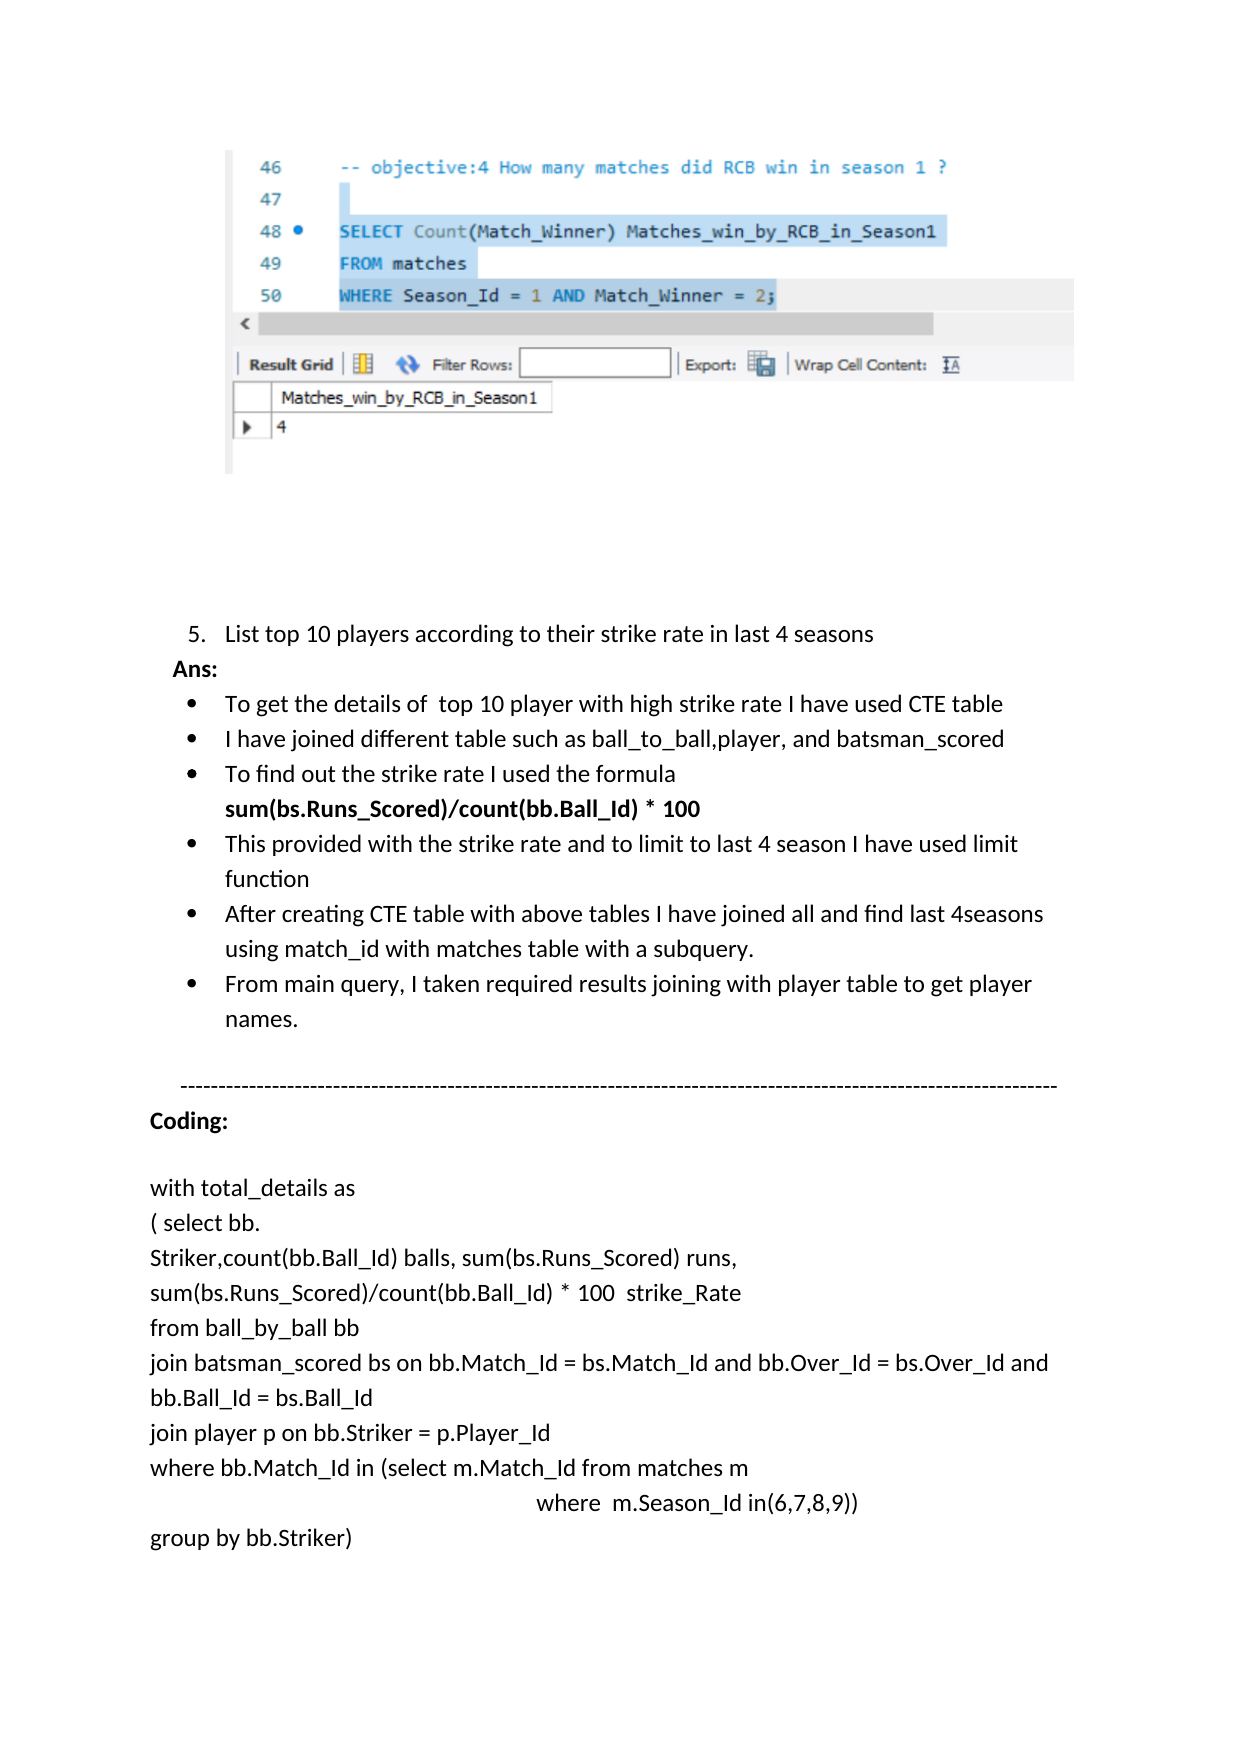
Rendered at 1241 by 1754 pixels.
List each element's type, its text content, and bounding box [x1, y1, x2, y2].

list This provided with the strike rate and to limit to last 4 season I have used limit function [187, 828, 1090, 894]
list List top 10 players according to their strike rate in last 4 seasons [187, 618, 1090, 649]
list I have joined different table such as ball_to_ball,player, and batsman_scored [187, 723, 1090, 754]
list After creating CTE table with above tables I have joined all and find last 4seasons using match_id with matches table with a subquery. [187, 898, 1090, 964]
text from ball_by_ball bb [150, 1312, 1090, 1343]
text ------------------------------------------------------------------------------------------------------------------- [150, 1070, 1090, 1101]
text group by bb.Striker) [150, 1522, 1090, 1553]
text where m.Season_Id in(6,7,8,9)) [150, 1487, 1090, 1518]
text join player p on bb.Striker = p.Player_Id [150, 1417, 1090, 1448]
text with total_details as [150, 1172, 1090, 1203]
text Ans: [150, 653, 1090, 684]
text ( select bb. [150, 1207, 1090, 1238]
text sum(bs.Runs_Scored)/count(bb.Ball_Id) * 100 strike_Rate [150, 1277, 1090, 1308]
list To get the details of top 10 player with high strike rate I have used CTE table [187, 688, 1090, 719]
text Coding: [150, 1105, 1090, 1136]
text where bb.Match_Id in (select m.Match_Id from matches m [150, 1452, 1090, 1483]
list From main query, I taken required results joining with player table to get player names. [187, 968, 1090, 1034]
list To find out the strike rate I used the formula sum(bs.Runs_Scored)/count(bb.Ball_Id) * 100 [187, 758, 1090, 824]
text join batsman_scored bs on bb.Match_Id = bs.Match_Id and bb.Over_Id = bs.Over_Id and bb.Ball_Id = bs.Ball_Id [150, 1347, 1090, 1413]
picture [225, 150, 1074, 474]
text Striker,count(bb.Ball_Id) balls, sum(bs.Runs_Scored) runs, [150, 1242, 1090, 1273]
